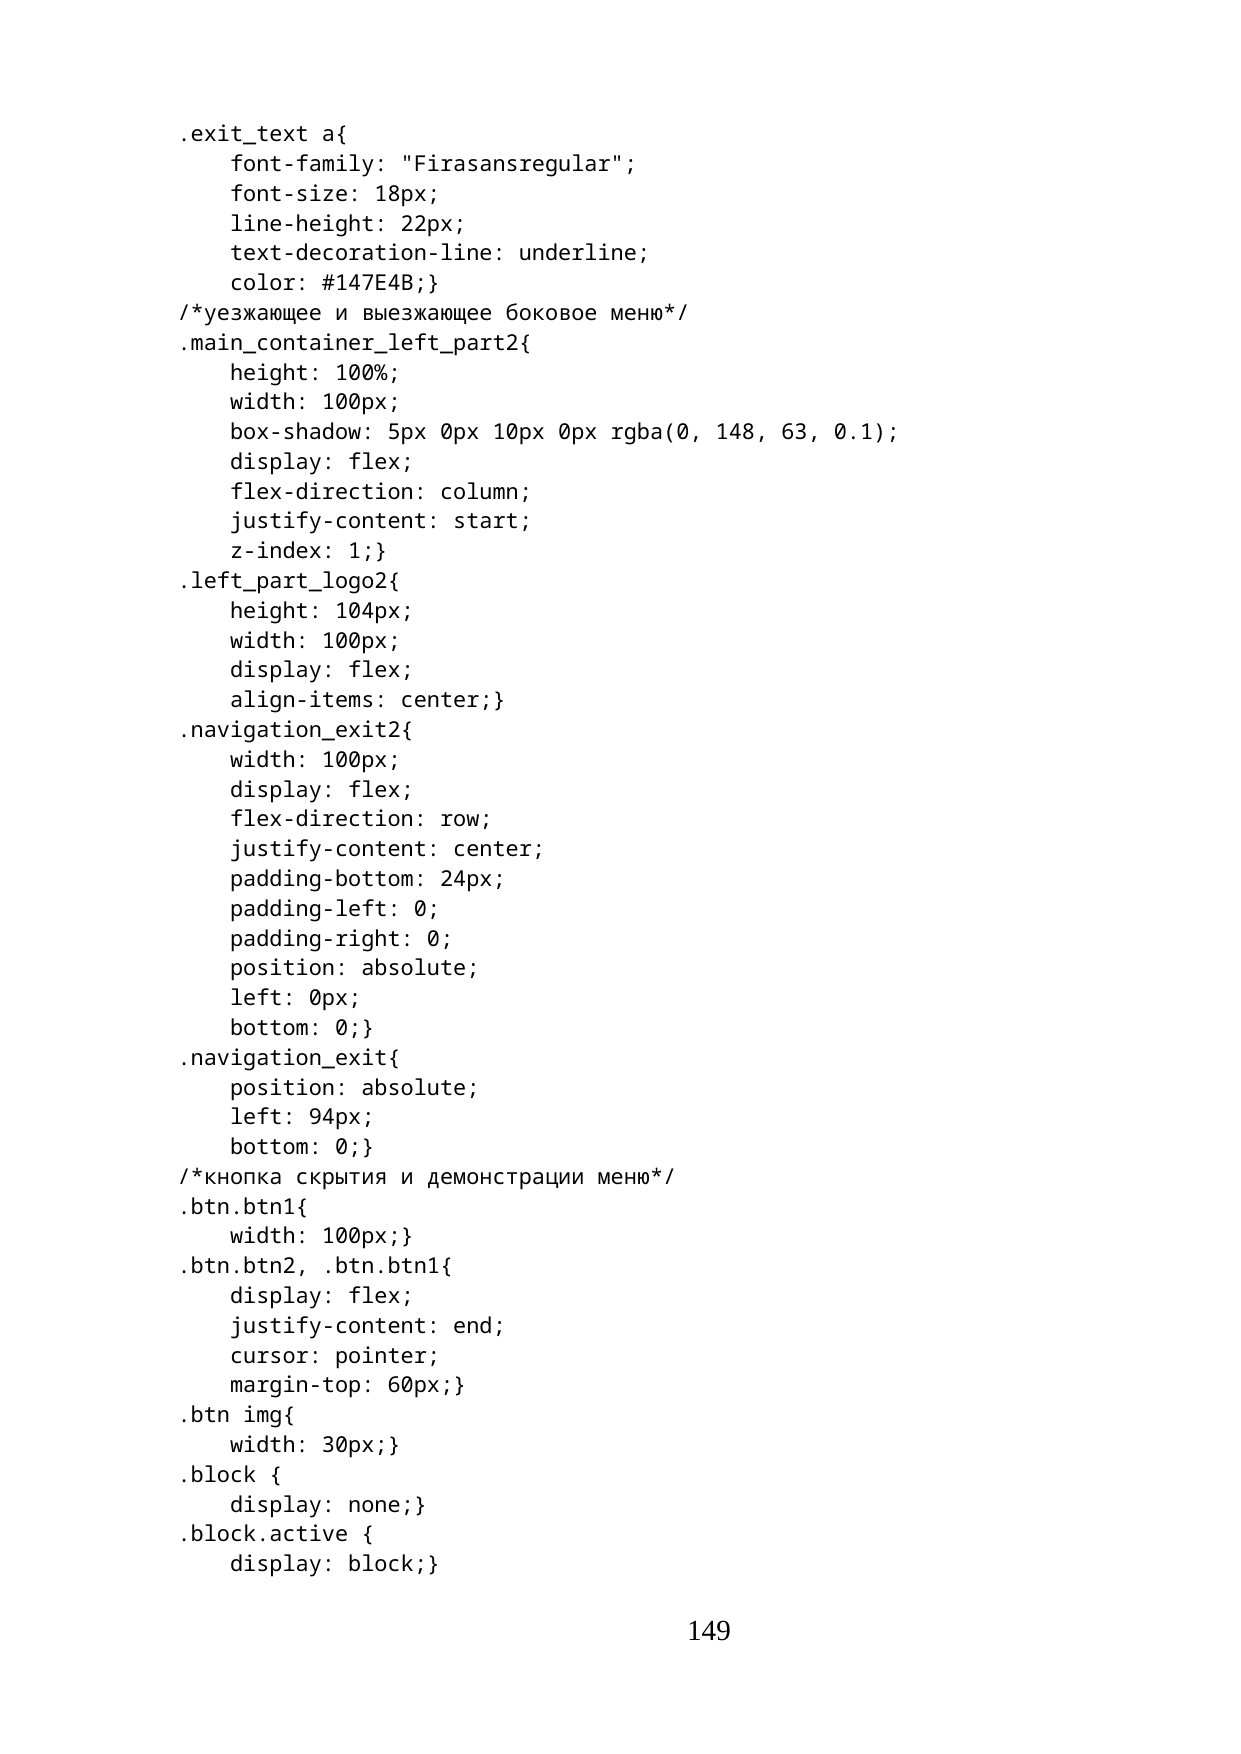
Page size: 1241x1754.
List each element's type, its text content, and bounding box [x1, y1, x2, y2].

text .btn img{ [177, 1399, 1181, 1429]
text .block.active { [177, 1518, 1181, 1548]
text justify-content: center; [177, 833, 1181, 863]
text padding-left: 0; [177, 893, 1181, 922]
text left: 94px; [177, 1101, 1181, 1131]
text position: absolute; [177, 1071, 1181, 1101]
text .btn.btn1{ [177, 1191, 1181, 1220]
text font-size: 18px; [177, 178, 1181, 207]
text padding-right: 0; [177, 922, 1181, 952]
text padding-bottom: 24px; [177, 863, 1181, 893]
text line-height: 22px; [177, 207, 1181, 237]
text /*уезжающее и выезжающее боковое меню*/ [177, 297, 1181, 327]
text flex-direction: row; [177, 803, 1181, 833]
text display: flex; [177, 446, 1181, 476]
text display: flex; [177, 1280, 1181, 1310]
text display: flex; [177, 773, 1181, 803]
text bottom: 0;} [177, 1131, 1181, 1161]
text cursor: pointer; [177, 1339, 1181, 1369]
text z-index: 1;} [177, 535, 1181, 565]
text display: block;} [177, 1548, 1181, 1578]
text width: 100px; [177, 744, 1181, 773]
text position: absolute; [177, 952, 1181, 982]
text width: 100px;} [177, 1220, 1181, 1250]
text justify-content: end; [177, 1310, 1181, 1339]
text color: #147E4B;} [177, 267, 1181, 297]
text display: none;} [177, 1488, 1181, 1518]
text width: 100px; [177, 624, 1181, 654]
text .main_container_left_part2{ [177, 327, 1181, 356]
text .btn.btn2, .btn.btn1{ [177, 1250, 1181, 1280]
text /*кнопка скрытия и демонстрации меню*/ [177, 1161, 1181, 1191]
text .exit_text a{ [177, 118, 1181, 148]
text box-shadow: 5px 0px 10px 0px rgba(0, 148, 63, 0.1); [177, 416, 1181, 446]
text align-items: center;} [177, 684, 1181, 714]
text .navigation_exit2{ [177, 714, 1181, 744]
text text-decoration-line: underline; [177, 237, 1181, 267]
text bottom: 0;} [177, 1012, 1181, 1042]
text margin-top: 60px;} [177, 1369, 1181, 1399]
text flex-direction: column; [177, 476, 1181, 505]
text .block { [177, 1459, 1181, 1488]
text .navigation_exit{ [177, 1042, 1181, 1071]
text height: 104px; [177, 595, 1181, 624]
text width: 30px;} [177, 1429, 1181, 1459]
text font-family: "Firasansregular"; [177, 148, 1181, 178]
text display: flex; [177, 654, 1181, 684]
text .left_part_logo2{ [177, 565, 1181, 595]
text left: 0px; [177, 982, 1181, 1012]
text height: 100%; [177, 356, 1181, 386]
text justify-content: start; [177, 505, 1181, 535]
text width: 100px; [177, 386, 1181, 416]
